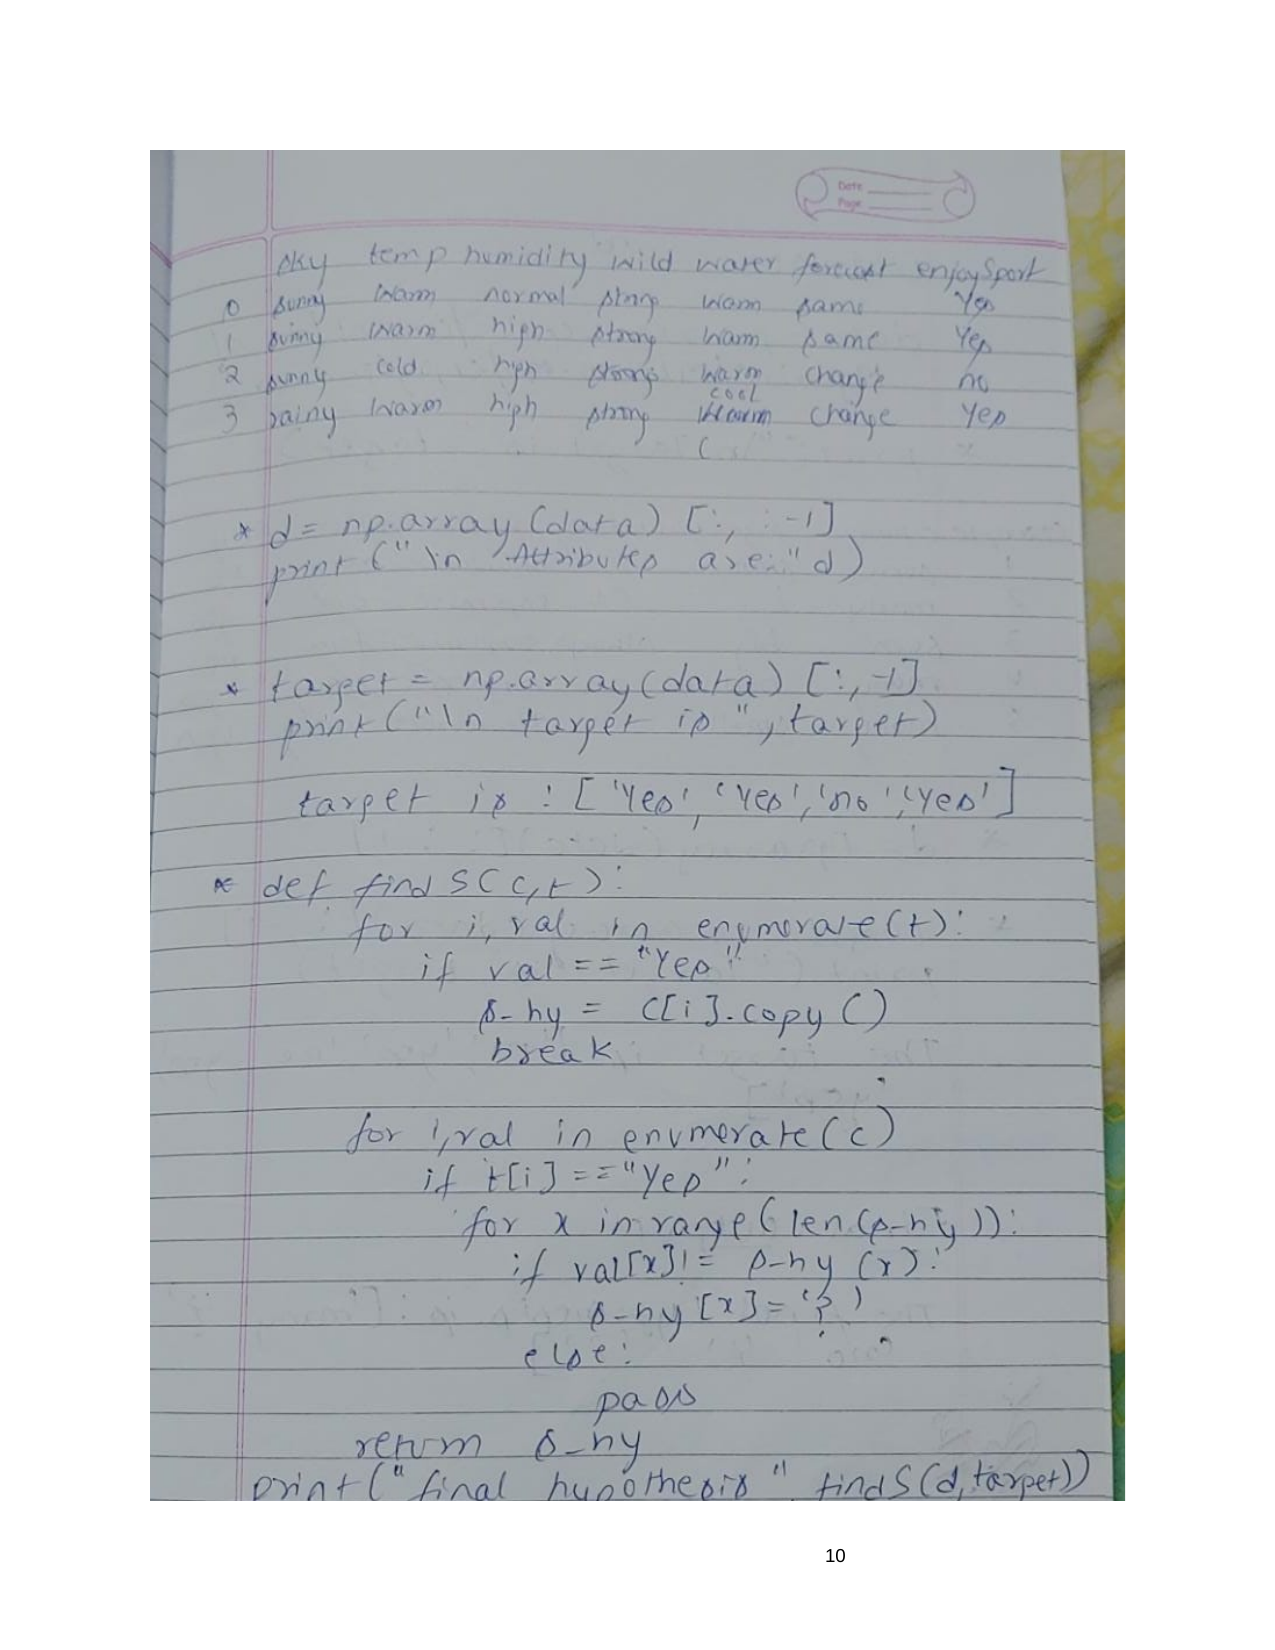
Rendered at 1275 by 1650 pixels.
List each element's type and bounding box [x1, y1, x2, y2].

picture [150, 150, 1125, 1501]
